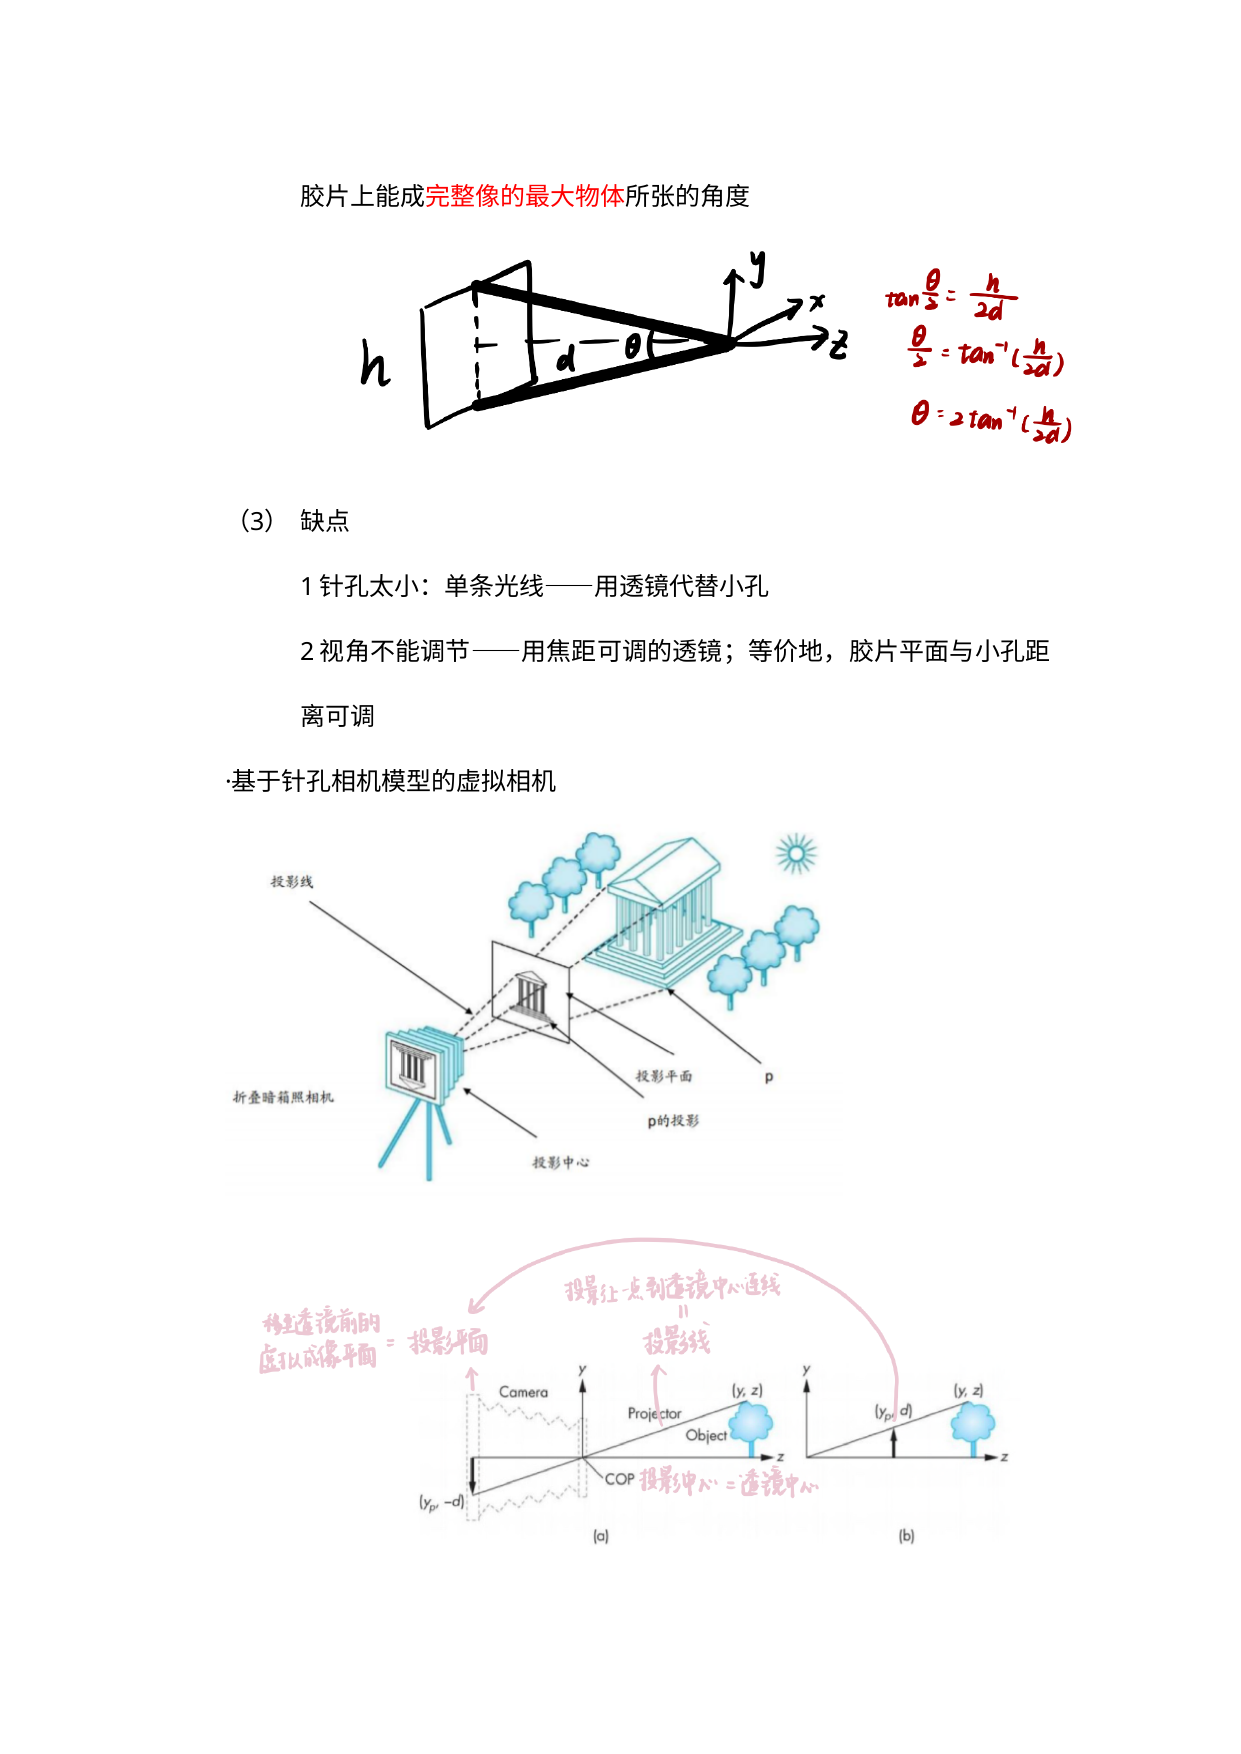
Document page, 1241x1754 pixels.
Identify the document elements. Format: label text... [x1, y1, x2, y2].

list 2视角不能调节——用焦距可调的透镜；等价地，胶片平面与小孔距离可调 [300, 617, 1053, 747]
list 缺点 [225, 487, 1053, 552]
list 胶片上能成完整像的最大物体所张的角度 [300, 162, 1053, 227]
text ·基于针孔相机模型的虚拟相机 [225, 747, 1053, 812]
picture [225, 812, 844, 1197]
list 1针孔太小：单条光线——用透镜代替小孔 [300, 552, 1053, 617]
picture [225, 1202, 1043, 1572]
picture [300, 227, 1094, 477]
